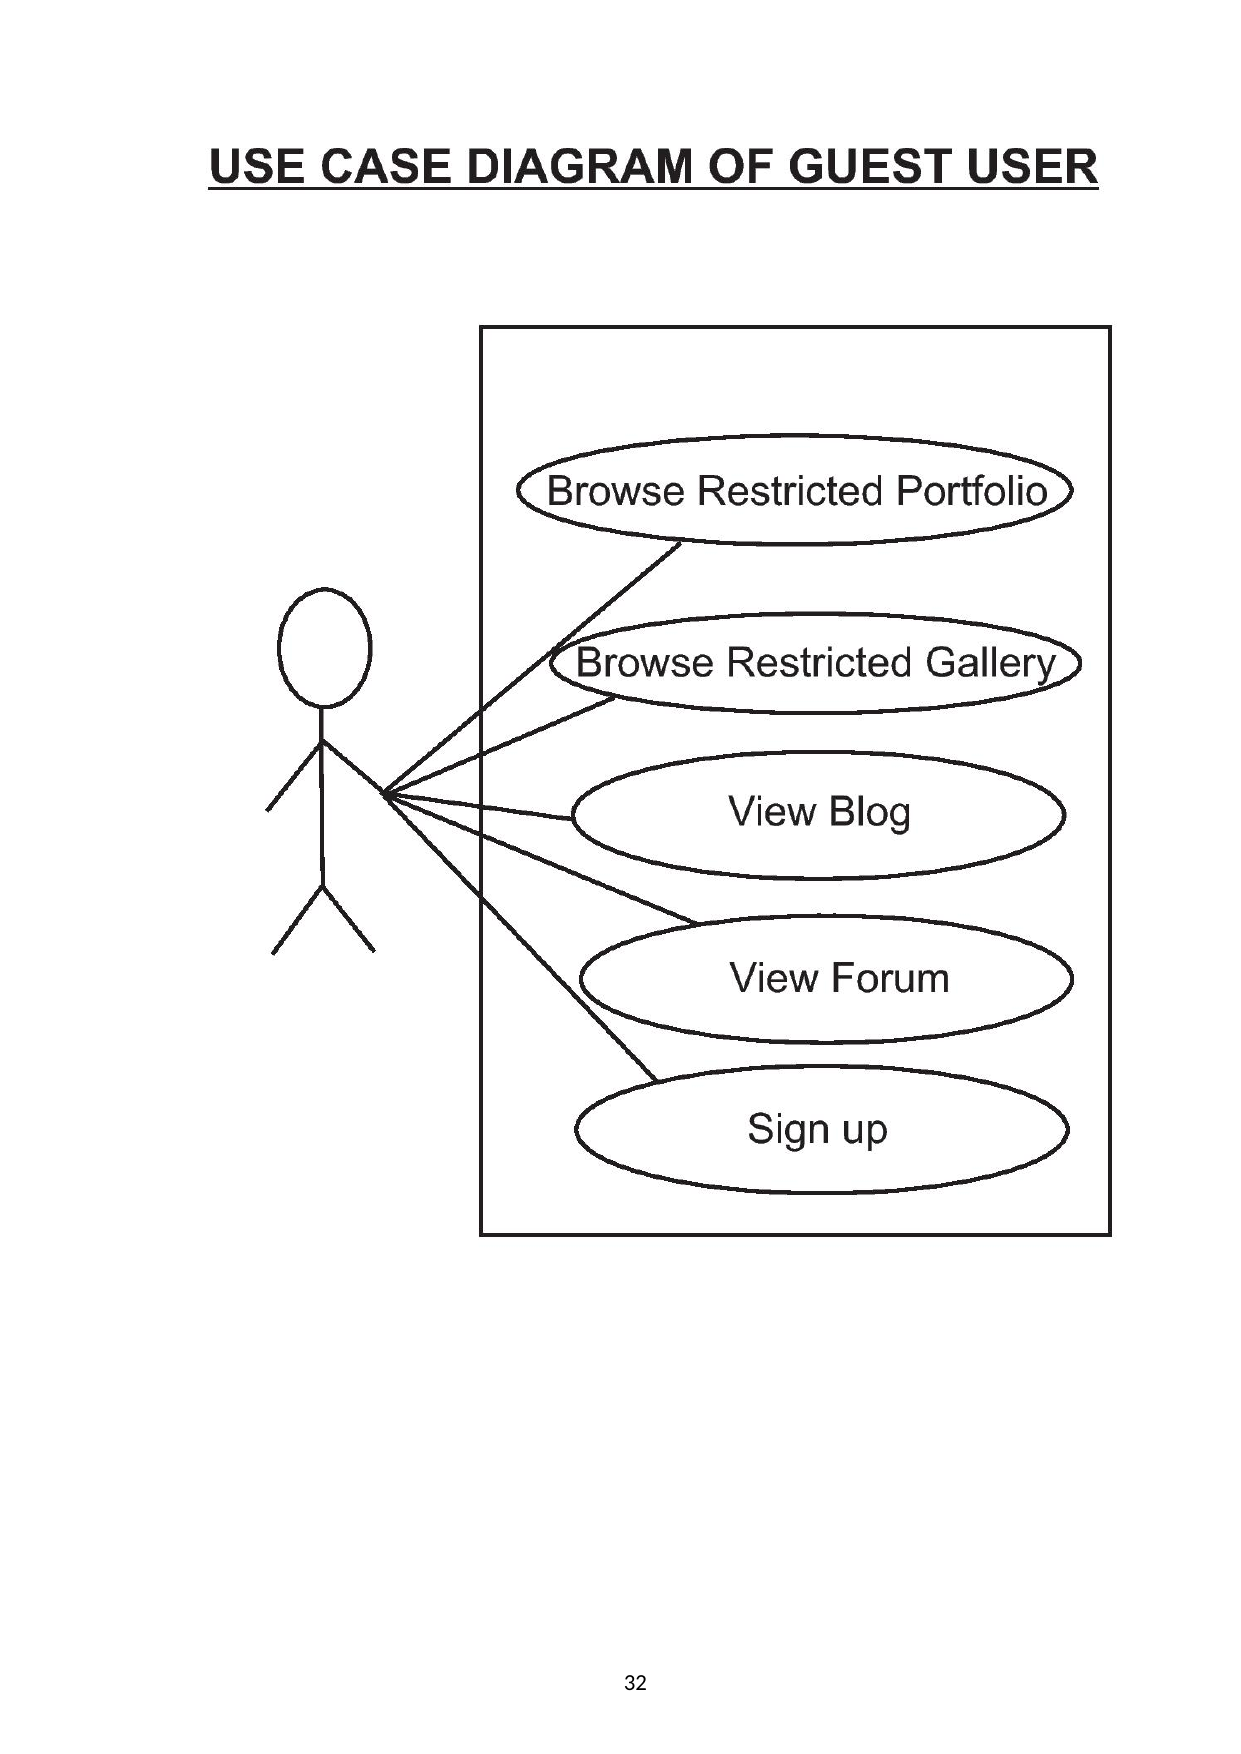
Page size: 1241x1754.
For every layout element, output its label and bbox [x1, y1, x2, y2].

picture [105, 75, 1166, 1448]
